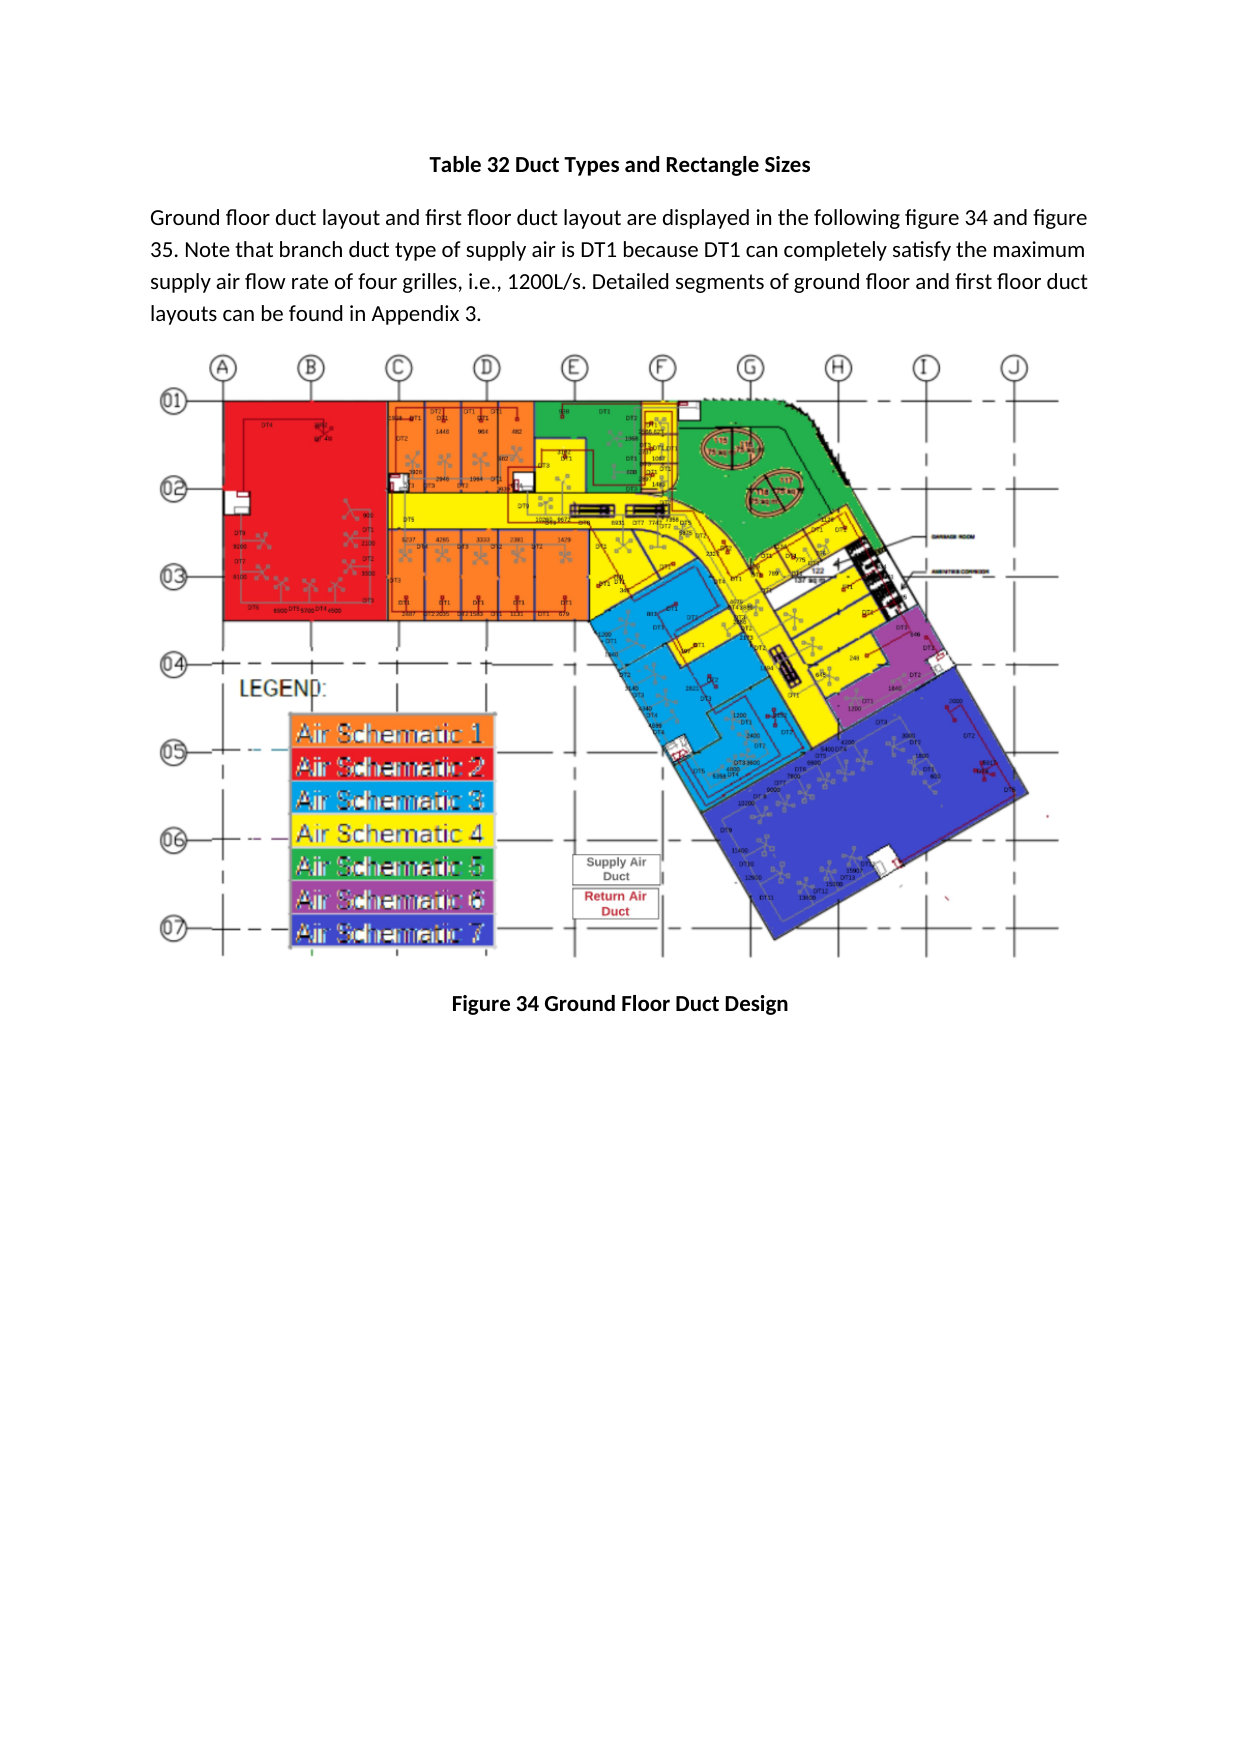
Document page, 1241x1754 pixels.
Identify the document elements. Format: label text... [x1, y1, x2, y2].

text Ground floor duct layout and first floor duct layout are displayed in the following figure 34 and figure 35. Note that branch duct type of supply air is DT1 because DT1 can completely satisfy the maximum supply air flow rate of four grilles, i.e., 1200L/s. Detailed segments of ground floor and first floor duct layouts can be found in Appendix 3. [150, 203, 1090, 328]
picture [150, 352, 1091, 964]
text Figure 34 Ground Floor Duct Design [150, 989, 1090, 1017]
text Table 32 Duct Types and Rectangle Sizes [150, 150, 1090, 178]
